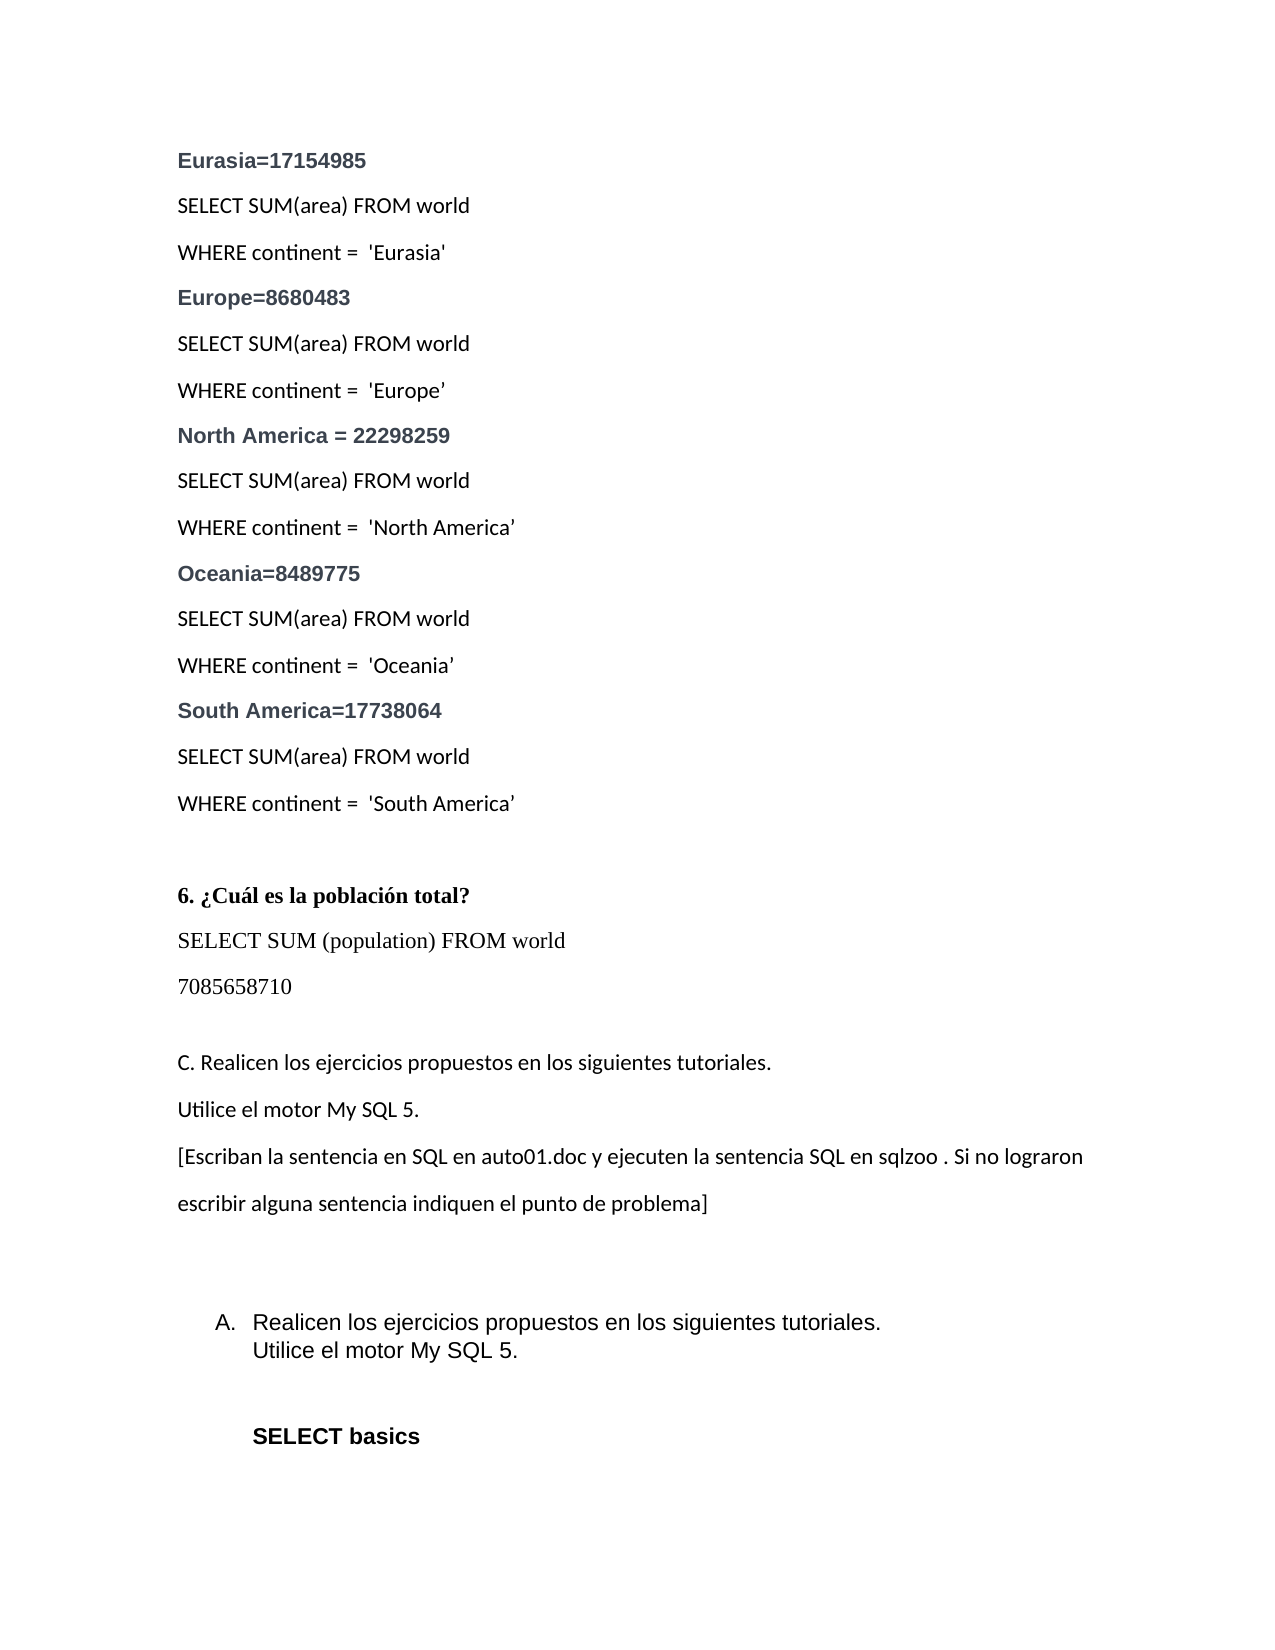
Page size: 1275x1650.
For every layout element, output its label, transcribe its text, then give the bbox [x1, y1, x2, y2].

list Utilice el motor My SQL 5. [252, 1337, 1098, 1364]
text 6. ¿Cuál es la población total? [177, 882, 1098, 909]
text SELECT SUM(area) FROM world [177, 467, 1098, 495]
text WHERE continent = 'Europe’ [177, 376, 1098, 404]
text Utilice el motor My SQL 5. [177, 1095, 1098, 1123]
text WHERE continent = 'South America’ [177, 789, 1098, 817]
text WHERE continent = 'North America’ [177, 513, 1098, 542]
text Eurasia=17154985 [177, 148, 1098, 173]
text [Escriban la sentencia en SQL en auto01.doc y ejecuten la sentencia SQL en sqlzoo . Si no lograron [177, 1142, 1098, 1170]
text SELECT SUM(area) FROM world [177, 191, 1098, 219]
text Oceania=8489775 [177, 560, 1098, 586]
list SELECT basics [252, 1423, 1098, 1449]
text escribir alguna sentencia indiquen el punto de problema] [177, 1189, 1098, 1217]
text SELECT SUM(area) FROM world [177, 604, 1098, 632]
text 7085658710 [177, 973, 1098, 999]
text SELECT SUM (population) FROM world [177, 928, 1098, 954]
text WHERE continent = 'Eurasia' [177, 238, 1098, 266]
text C. Realicen los ejercicios propuestos en los siguientes tutoriales. [177, 1018, 1098, 1076]
text Europe=8680483 [177, 285, 1098, 310]
text WHERE continent = 'Oceania’ [177, 651, 1098, 679]
text SELECT SUM(area) FROM world [177, 329, 1098, 357]
text South America=17738064 [177, 698, 1098, 723]
text SELECT SUM(area) FROM world [177, 742, 1098, 770]
list Realicen los ejercicios propuestos en los siguientes tutoriales. [215, 1309, 1098, 1335]
text North America = 22298259 [177, 423, 1098, 448]
